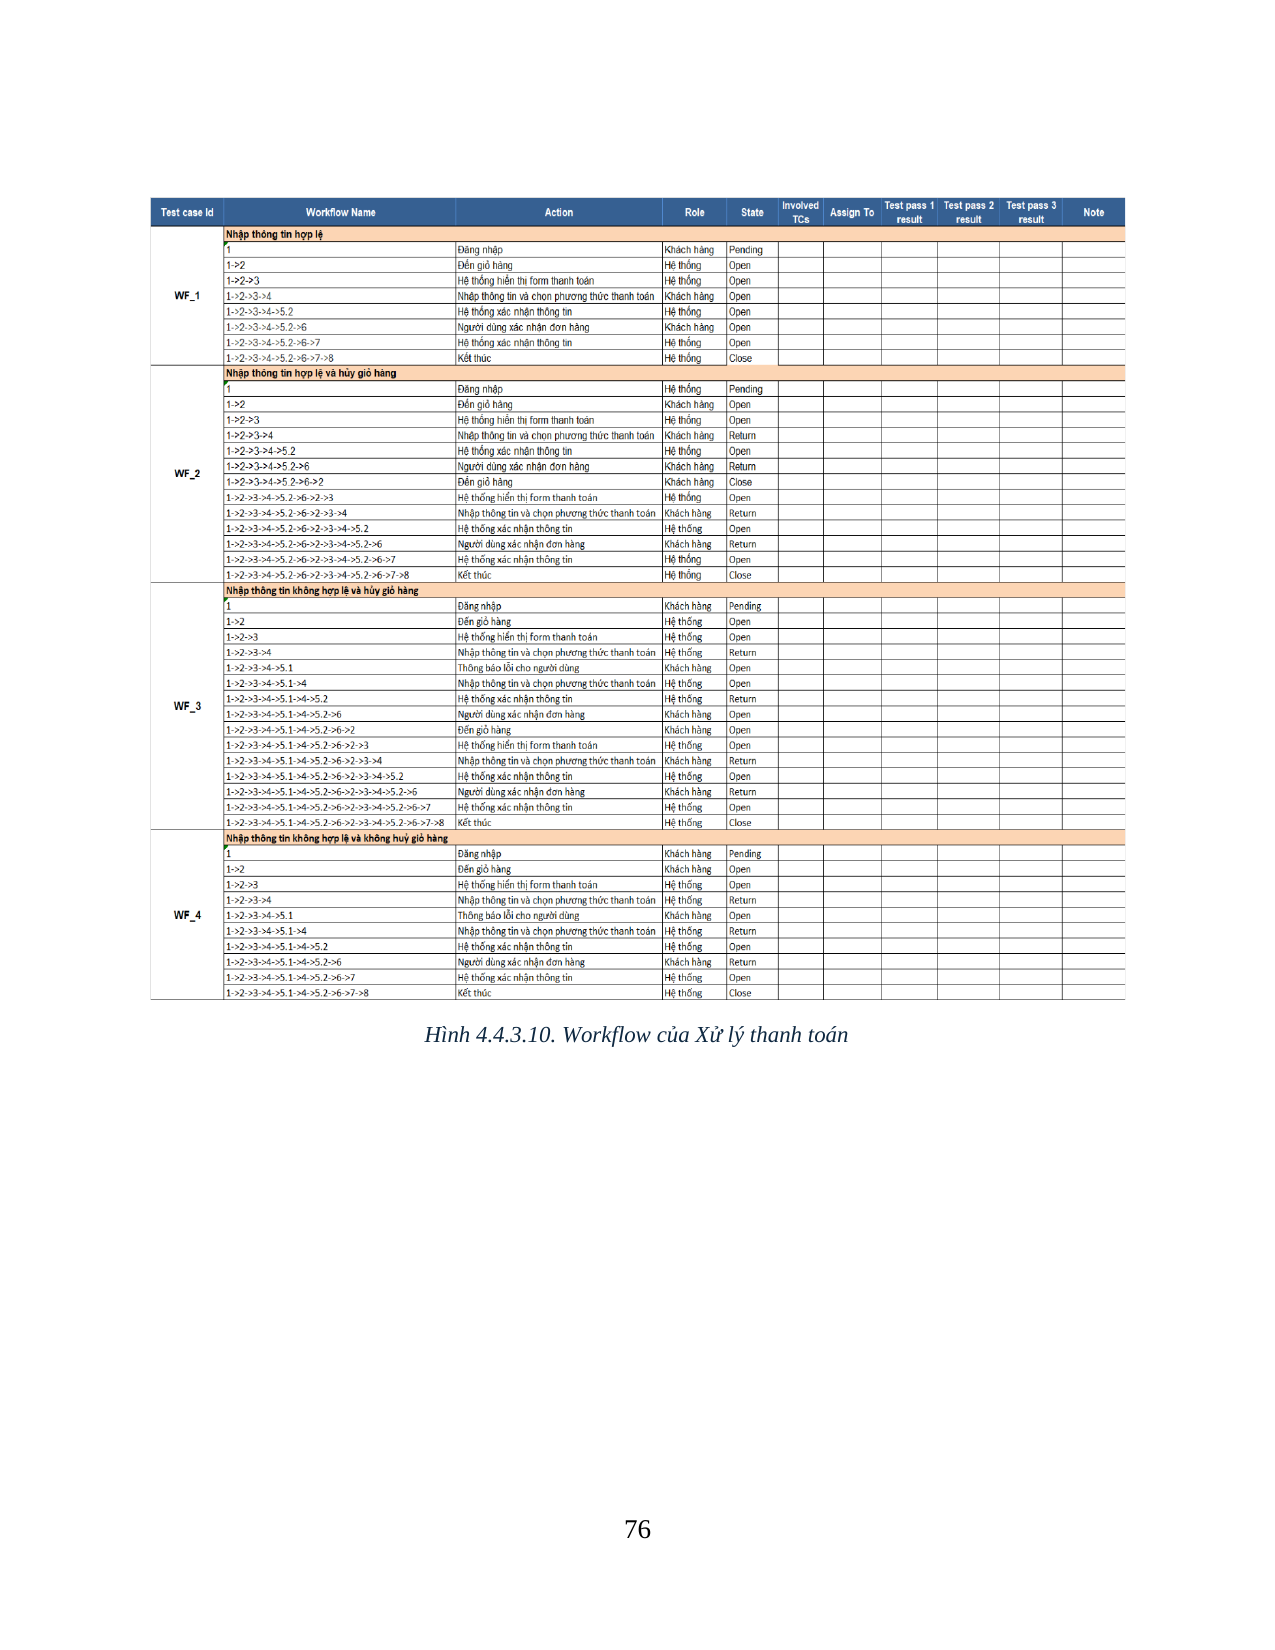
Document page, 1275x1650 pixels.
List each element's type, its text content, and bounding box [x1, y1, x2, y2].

picture [150, 197, 1125, 1000]
